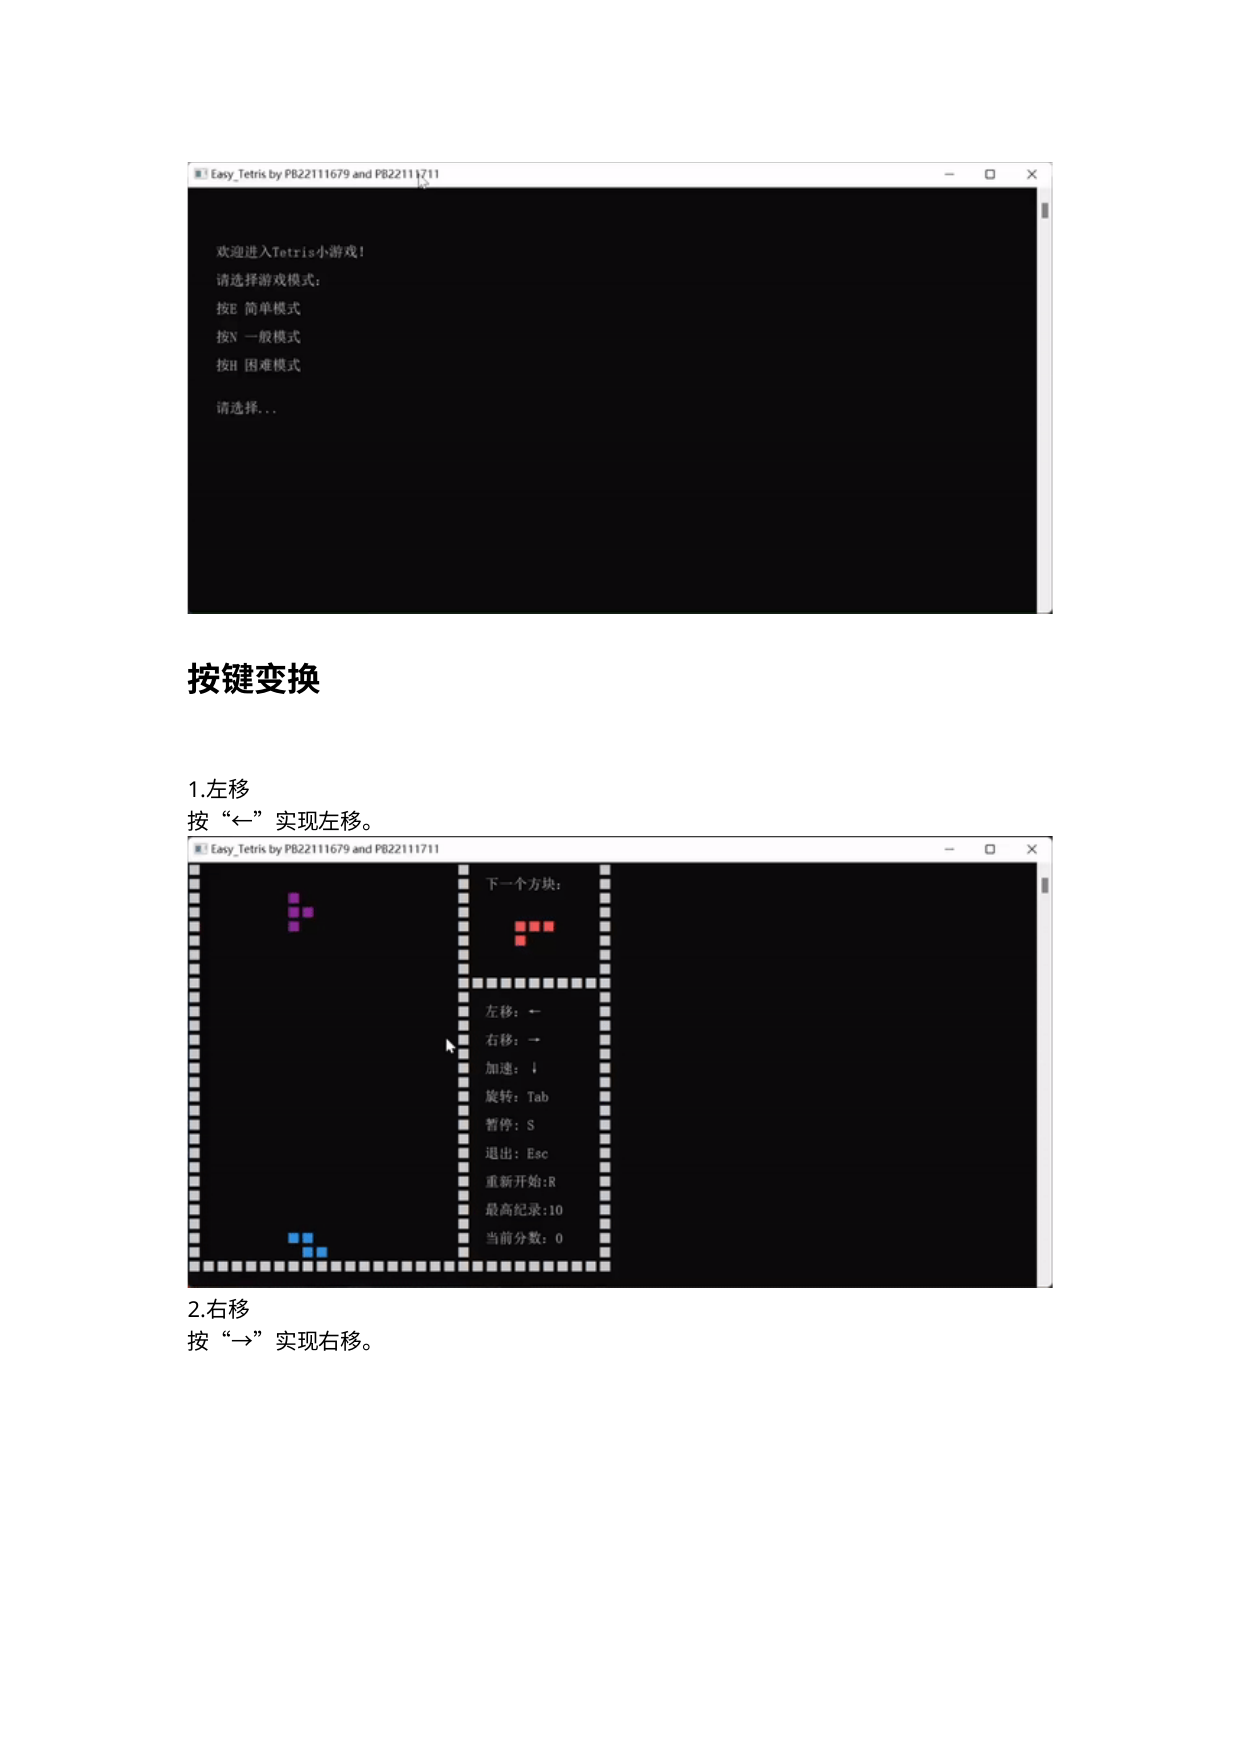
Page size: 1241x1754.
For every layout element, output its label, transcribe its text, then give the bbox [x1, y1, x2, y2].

picture [187, 836, 1053, 1288]
text 2.右移 [187, 1291, 1053, 1324]
text 按“←”实现左移。 [187, 804, 1053, 836]
text 1.左移 [187, 771, 1053, 804]
text 按“→”实现右移。 [187, 1324, 1053, 1356]
subtitle 按键变换 [187, 644, 1053, 709]
picture [187, 162, 1053, 614]
